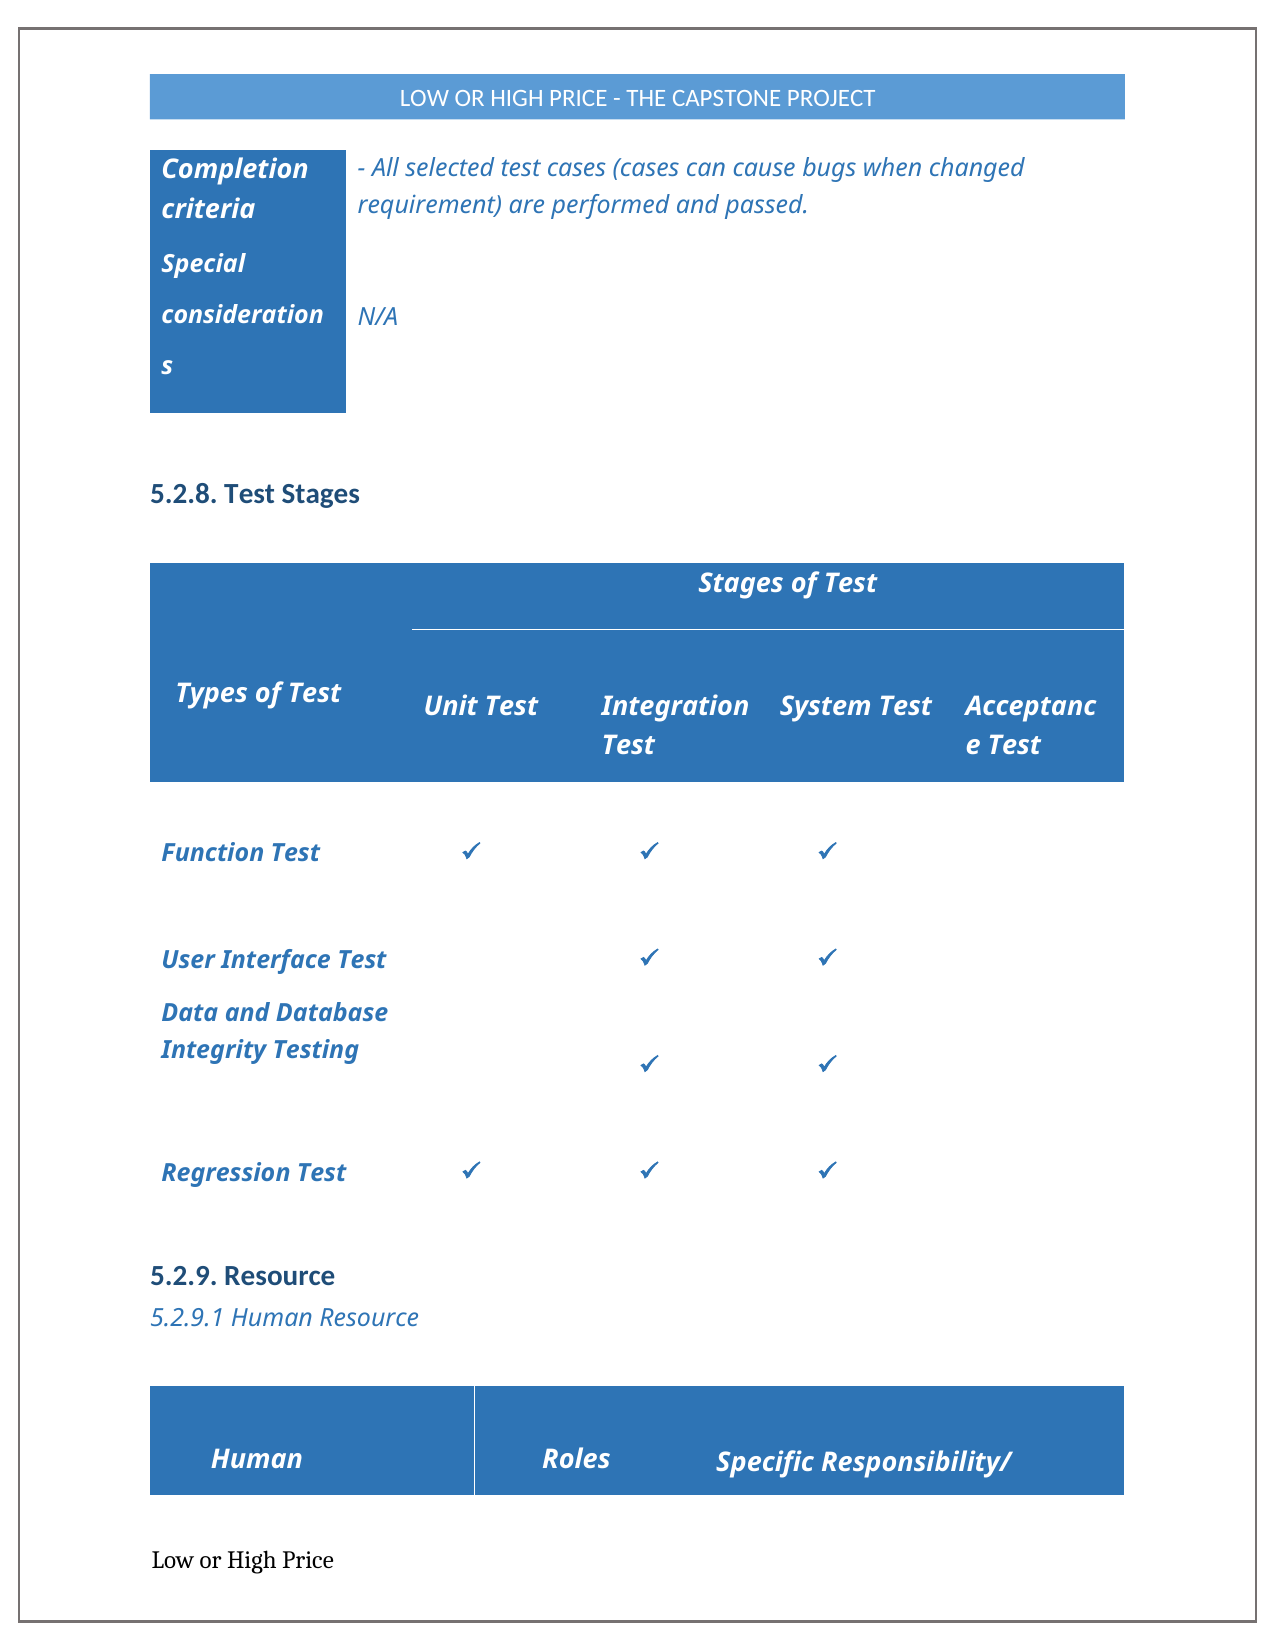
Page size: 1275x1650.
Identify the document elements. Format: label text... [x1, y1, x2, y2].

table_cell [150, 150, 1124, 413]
subtitle 5.2.8. Test Stages [150, 475, 1125, 511]
subtitle 5.2.9. Resource [150, 1257, 1125, 1293]
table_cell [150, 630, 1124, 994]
subtitle 5.2.9.1 Human Resource [150, 1300, 1125, 1334]
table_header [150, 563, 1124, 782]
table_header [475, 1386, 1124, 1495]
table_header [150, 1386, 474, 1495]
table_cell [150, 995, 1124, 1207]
